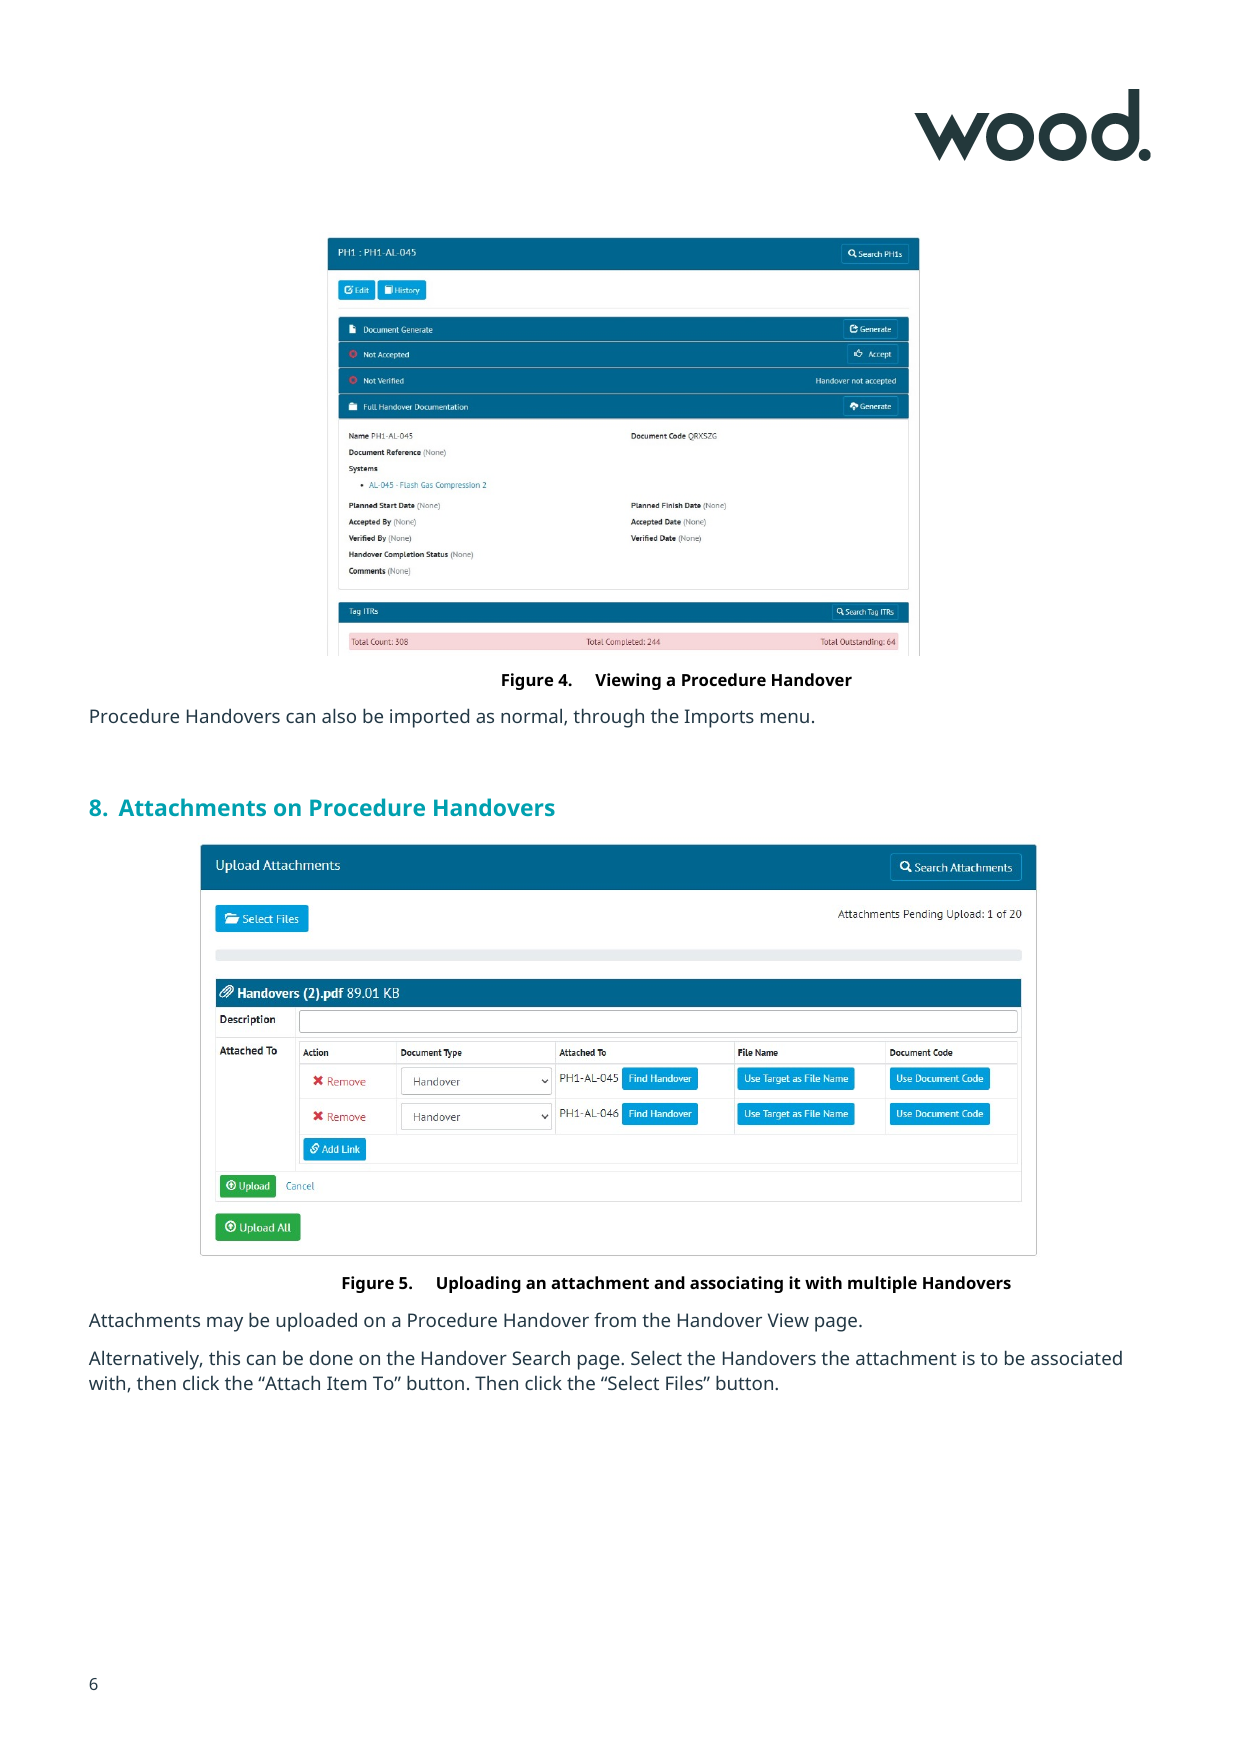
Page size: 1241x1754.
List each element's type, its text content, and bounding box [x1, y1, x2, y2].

text Attachments on Procedure Handovers [89, 792, 1152, 823]
text Viewing a Procedure Handover [201, 668, 1152, 691]
text Procedure Handovers can also be imported as normal, through the Imports menu. [89, 703, 1152, 729]
text Alternatively, this can be done on the Handover Search page. Select the Handovers the attachment is to be associated with, then click the “Attach Item To” button. Then click the “Select Files” button. [89, 1345, 1152, 1396]
text Uploading an attachment and associating it with multiple Handovers [201, 1272, 1152, 1294]
text Attachments may be uploaded on a Procedure Handover from the Handover View page. [89, 1307, 1152, 1333]
picture [319, 232, 921, 656]
picture [197, 835, 1043, 1260]
picture [914, 0, 1238, 161]
